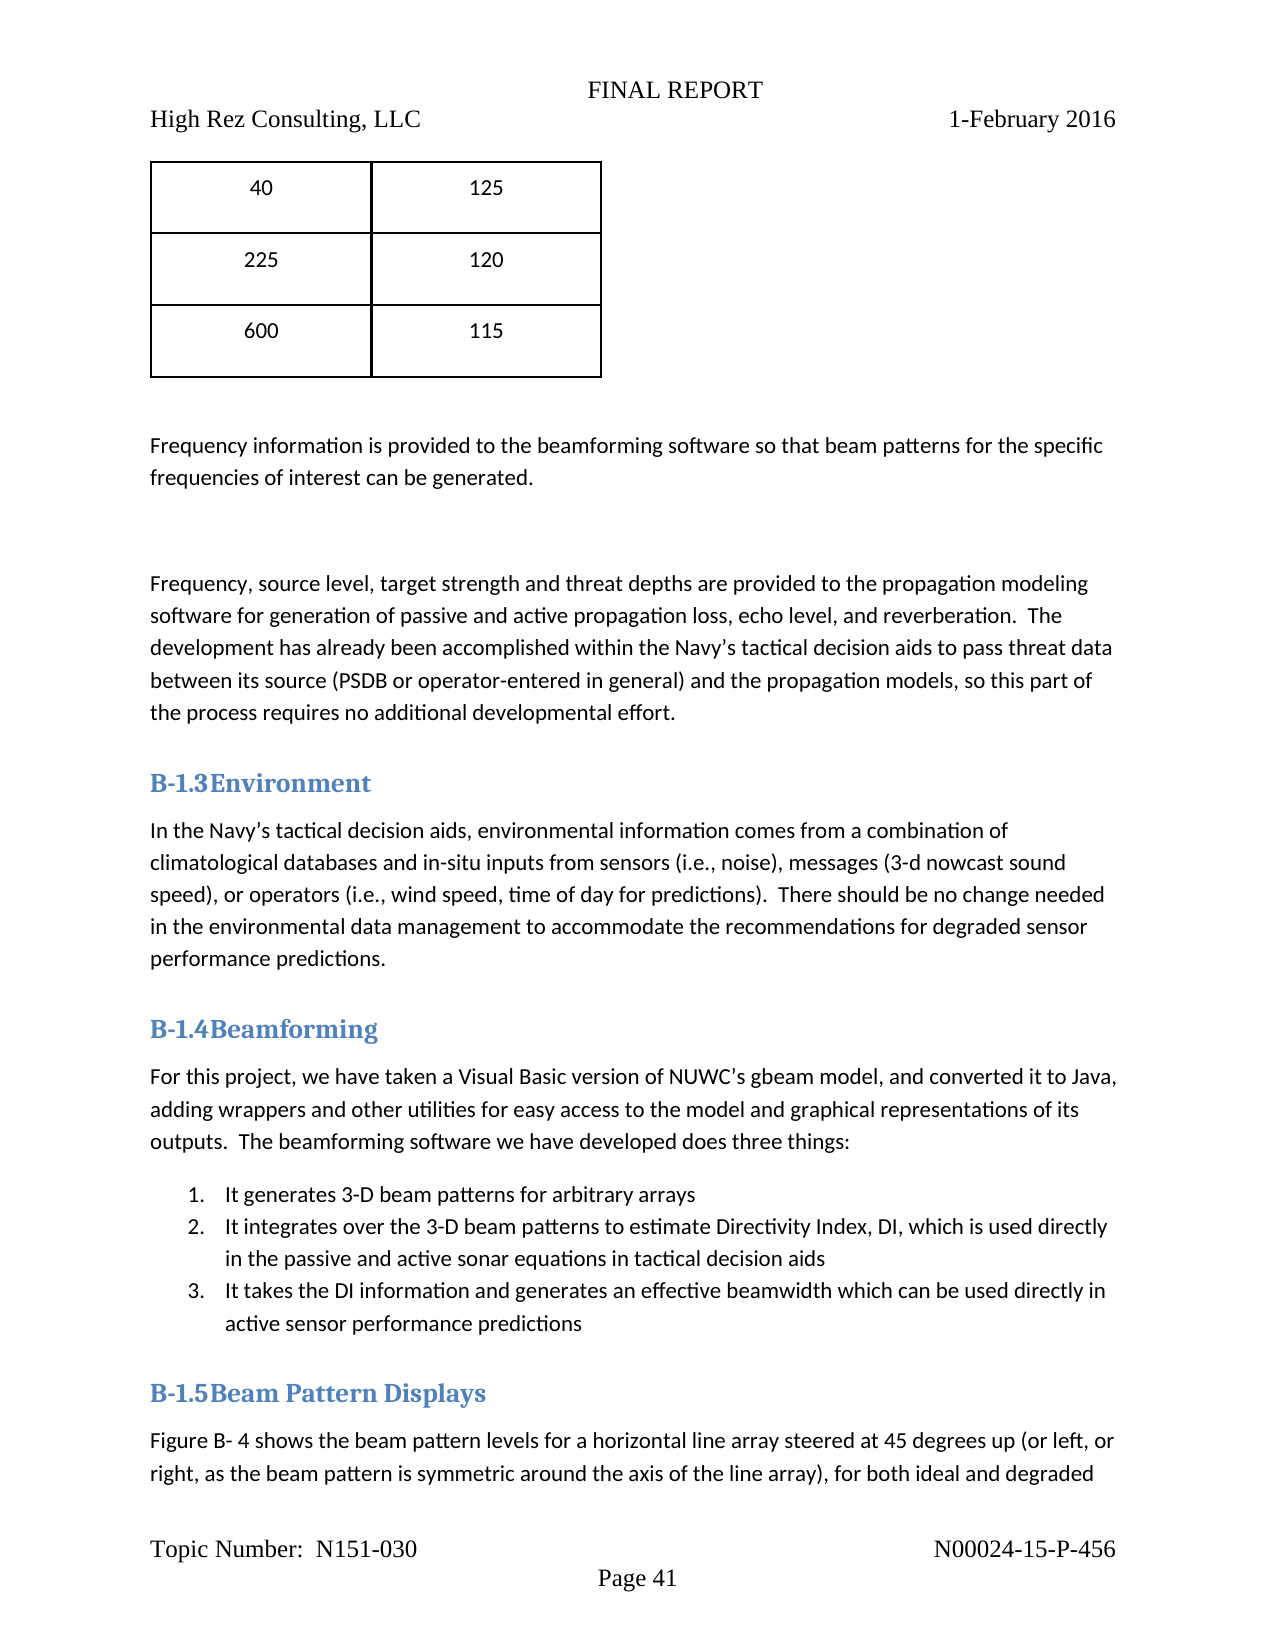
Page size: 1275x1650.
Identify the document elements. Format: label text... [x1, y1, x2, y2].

text For this project, we have taken a Visual Basic version of NUWC’s gbeam model, and converted it to Java, adding wrappers and other utilities for easy access to the model and graphical representations of its outputs. The beamforming software we have developed does three things: [150, 1062, 1125, 1155]
subtitle Environment [150, 768, 1125, 799]
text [150, 1427, 1125, 1487]
table_cell 600 [152, 306, 370, 376]
text Frequency information is provided to the beamforming software so that beam patterns for the specific frequencies of interest can be generated. [150, 431, 1125, 491]
subtitle Beamforming [150, 1014, 1125, 1045]
list It takes the DI information and generates an effective beamwidth which can be used directly in active sensor performance predictions [187, 1276, 1125, 1337]
table_cell 120 [373, 234, 600, 304]
subtitle Beam Pattern Displays [150, 1378, 1125, 1409]
text Frequency, source level, target strength and threat depths are provided to the propagation modeling software for generation of passive and active propagation loss, echo level, and reverberation. The development has already been accomplished within the Navy’s tactical decision aids to pass threat data between its source (PSDB or operator-entered in general) and the propagation models, so this part of the process requires no additional developmental effort. [150, 569, 1125, 726]
table_cell 40 [152, 163, 370, 232]
list It generates 3-D beam patterns for arbitrary arrays [187, 1180, 1125, 1208]
table_cell 225 [152, 234, 370, 304]
table_cell 115 [373, 306, 600, 376]
text In the Navy’s tactical decision aids, environmental information comes from a combination of climatological databases and in-situ inputs from sensors (i.e., noise), messages (3-d nowcast sound speed), or operators (i.e., wind speed, time of day for predictions). There should be no change needed in the environmental data management to accommodate the recommendations for degraded sensor performance predictions. [150, 816, 1125, 973]
list It integrates over the 3-D beam patterns to estimate Directivity Index, DI, which is used directly in the passive and active sonar equations in tactical decision aids [187, 1212, 1125, 1272]
table_cell 125 [373, 163, 600, 232]
